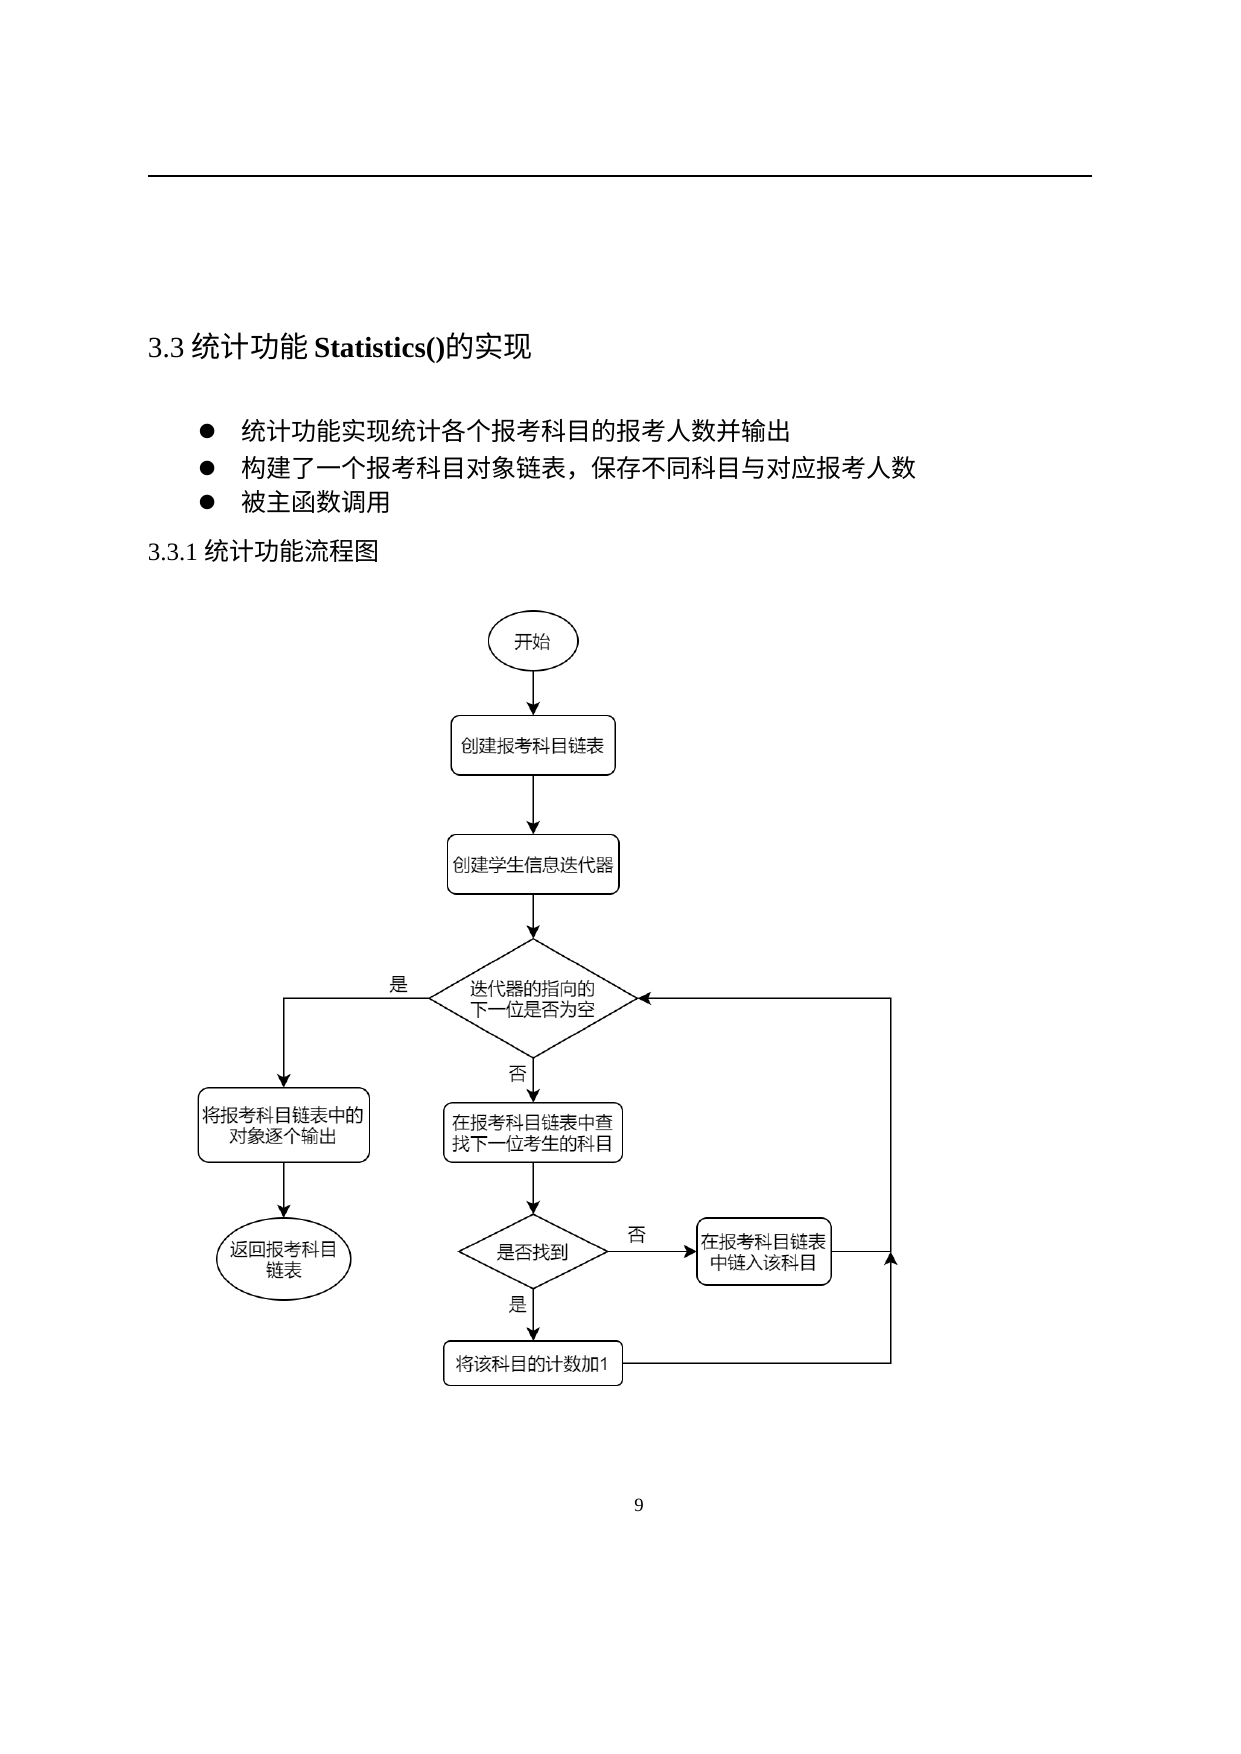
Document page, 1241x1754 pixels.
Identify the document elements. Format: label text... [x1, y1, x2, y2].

list 被主函数调用 [198, 484, 1092, 518]
list 构建了一个报考科目对象链表，保存不同科目与对应报考人数 [198, 448, 1092, 484]
subtitle 3.3 统计功能Statistics()的实现 [148, 323, 1092, 366]
subtitle 3.3.1 统计功能流程图 [148, 531, 1092, 567]
picture [197, 610, 903, 1386]
list 统计功能实现统计各个报考科目的报考人数并输出 [198, 412, 1092, 448]
